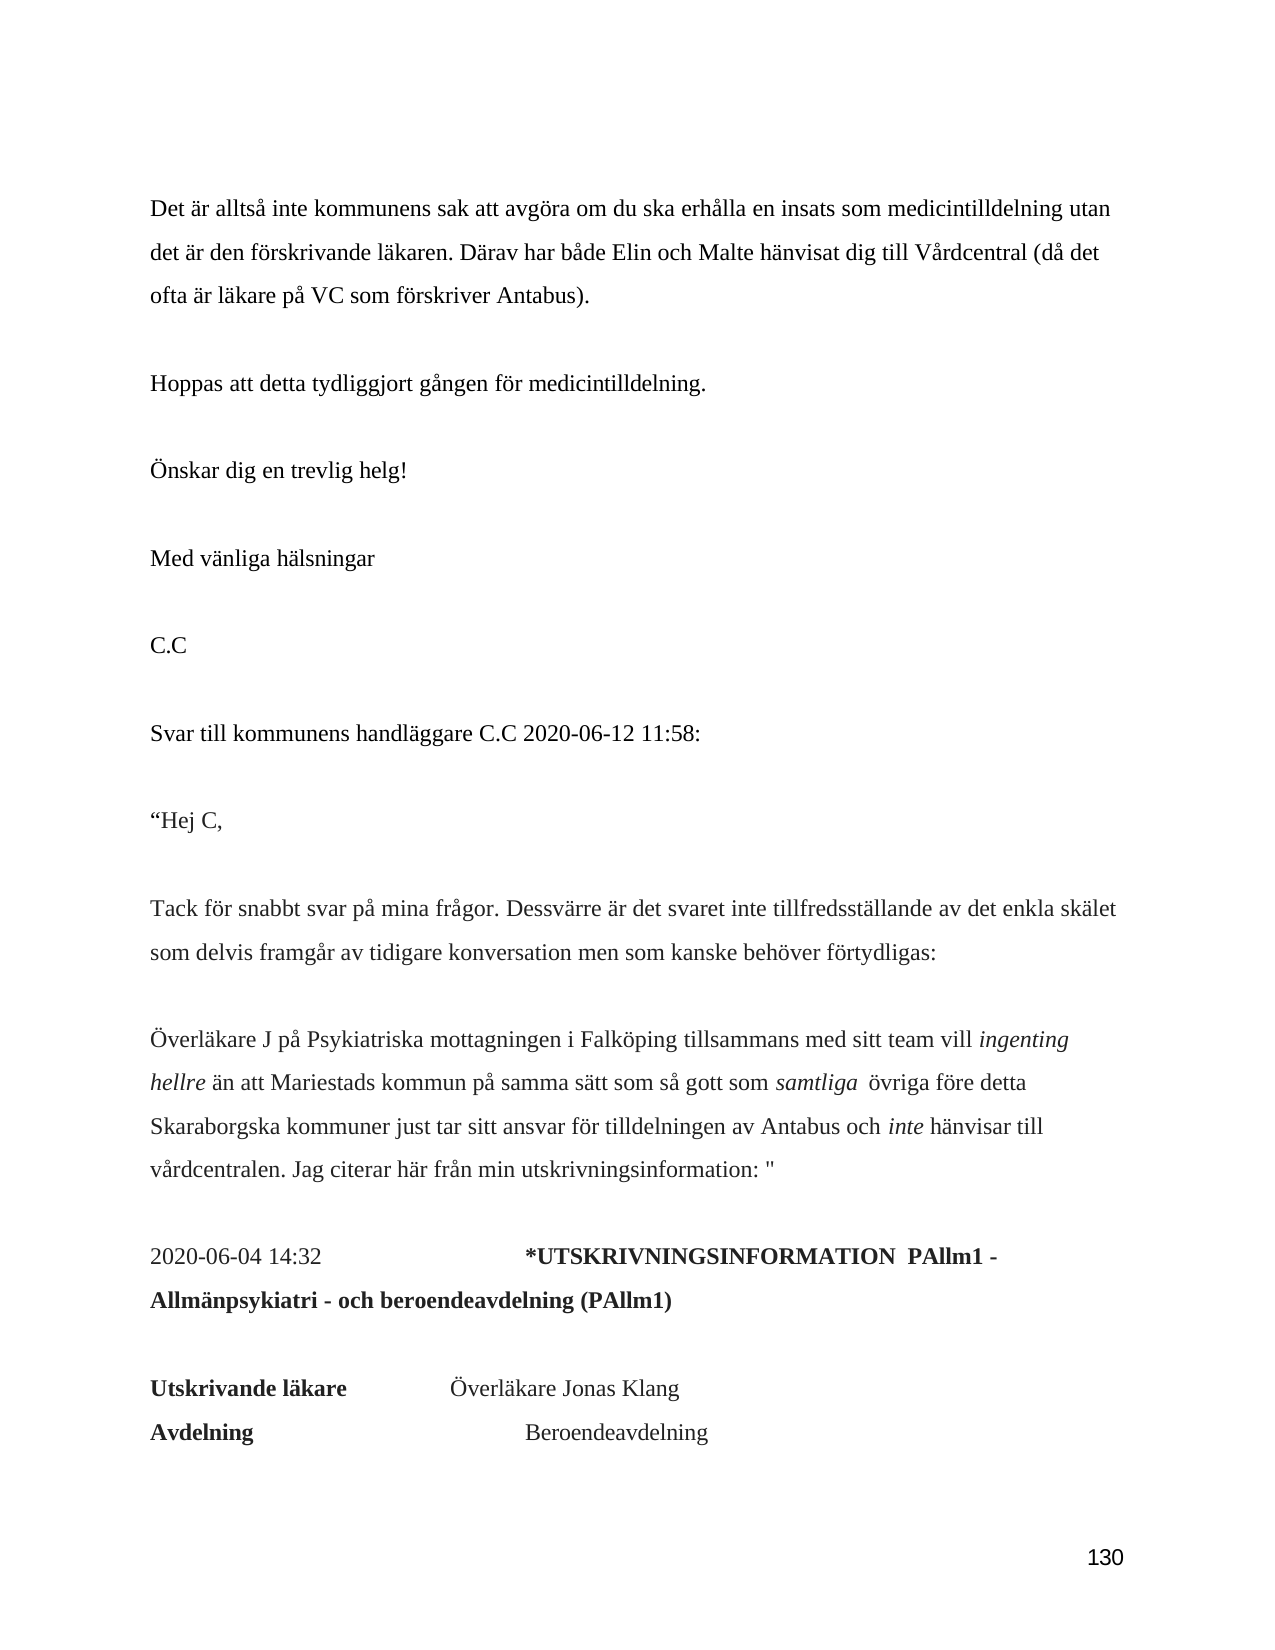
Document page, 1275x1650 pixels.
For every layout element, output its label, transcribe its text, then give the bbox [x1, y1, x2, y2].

text Överläkare J på Psykiatriska mottagningen i Falköping tillsammans med sitt team vill ingenting hellre än att Mariestads kommun på samma sätt som så gott som samtliga övriga före detta Skaraborgska kommuner just tar sitt ansvar för tilldelningen av Antabus och inte hänvisar till vårdcentralen. Jag citerar här från min utskrivningsinformation: " [150, 1025, 1112, 1183]
text Tack för snabbt svar på mina frågor. Dessvärre är det svaret inte tillfredsställande av det enkla skälet som delvis framgår av tidigare konversation men som kanske behöver förtydligas: [150, 894, 1139, 965]
text Med vänliga hälsningar [150, 544, 1139, 571]
text C.C [150, 631, 1139, 659]
text Utskrivande läkare Överläkare Jonas Klang [150, 1374, 1139, 1401]
text Svar till kommunens handläggare C.C 2020-06-12 11:58: [150, 719, 1139, 746]
subtitle Allmänpsykiatri - och beroendeavdelning (PAllm1) [150, 1286, 1139, 1314]
text 2020-06-04 14:32 *UTSKRIVNINGSINFORMATION PAllm1 - [150, 1242, 1139, 1270]
text “Hej C, [150, 806, 1139, 834]
text Hoppas att detta tydliggjort gången för medicintilldelning. [150, 368, 1139, 396]
text Önskar dig en trevlig helg! [150, 456, 1139, 484]
text Avdelning Beroendeavdelning [150, 1417, 1139, 1445]
text Det är alltså inte kommunens sak att avgöra om du ska erhålla en insats som medicintilldelning utan det är den förskrivande läkaren. Därav har både Elin och Malte hänvisat dig till Vårdcentral (då det ofta är läkare på VC som förskriver Antabus). [150, 194, 1120, 309]
